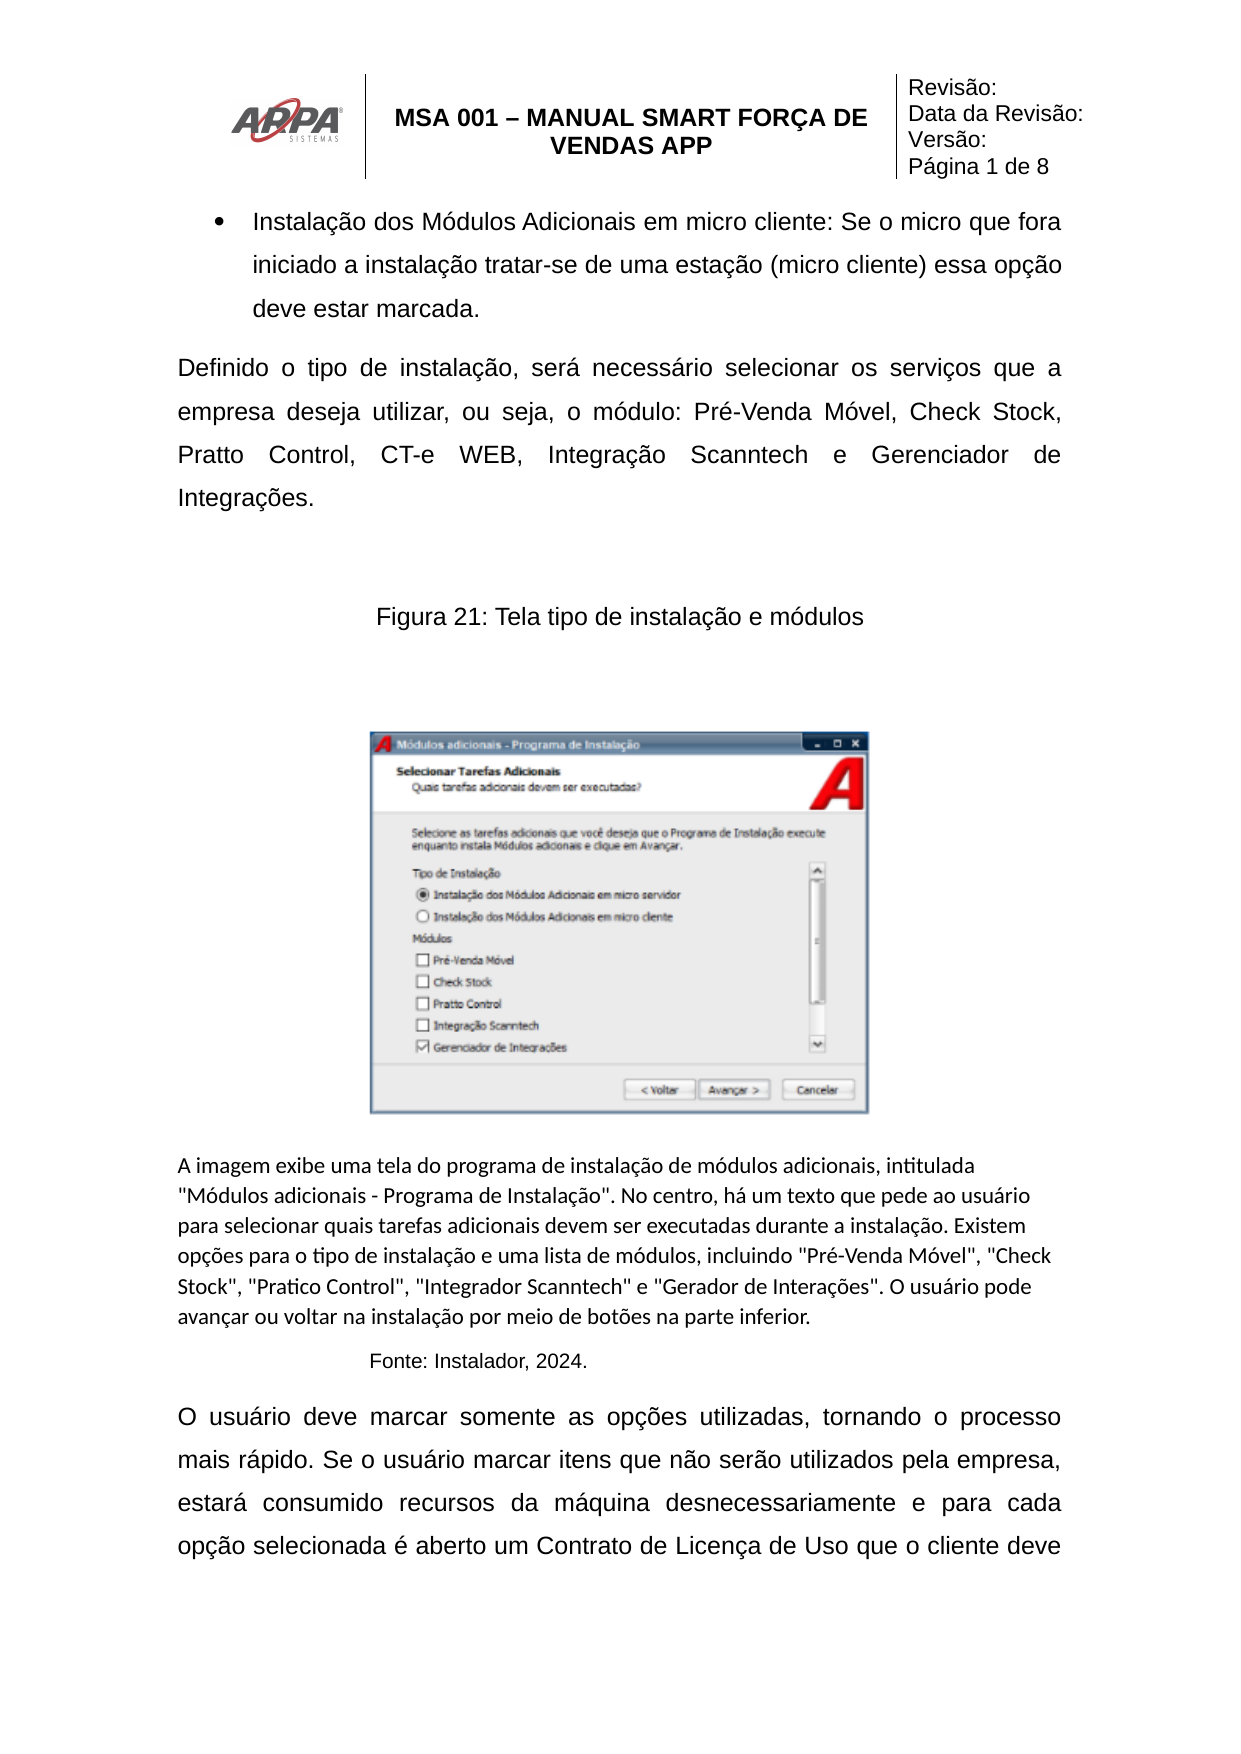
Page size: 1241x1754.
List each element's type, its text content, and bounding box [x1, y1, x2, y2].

picture [364, 721, 876, 1121]
text Fonte: Instalador, 2024. [369, 1349, 635, 1373]
text Figura 21: Tela tipo de instalação e módulos [177, 602, 1063, 631]
picture [231, 98, 343, 147]
text A imagem exibe uma tela do programa de instalação de módulos adicionais, intitulada "Módulos adicionais - Programa de Instalação". No centro, há um texto que pede ao usuário para selecionar quais tarefas adicionais devem ser executadas durante a instalação. Existem opções para o tipo de instalação e uma lista de módulos, incluindo "Pré-Venda Móvel", "Check Stock", "Pratico Control", "Integrador Scanntech" e "Gerador de Interações". O usuário pode avançar ou voltar na instalação por meio de botões na parte inferior. [177, 1151, 1063, 1330]
list Instalação dos Módulos Adicionais em micro cliente: Se o micro que fora iniciado a instalação tratar-se de uma estação (micro cliente) essa opção deve estar marcada. [215, 207, 1063, 322]
text Definido o tipo de instalação, será necessário selecionar os serviços que a empresa deseja utilizar, ou seja, o módulo: Pré-Venda Móvel, Check Stock, Pratto Control, CT-e WEB, Integração Scanntech e Gerenciador de Integrações. [177, 353, 1063, 511]
